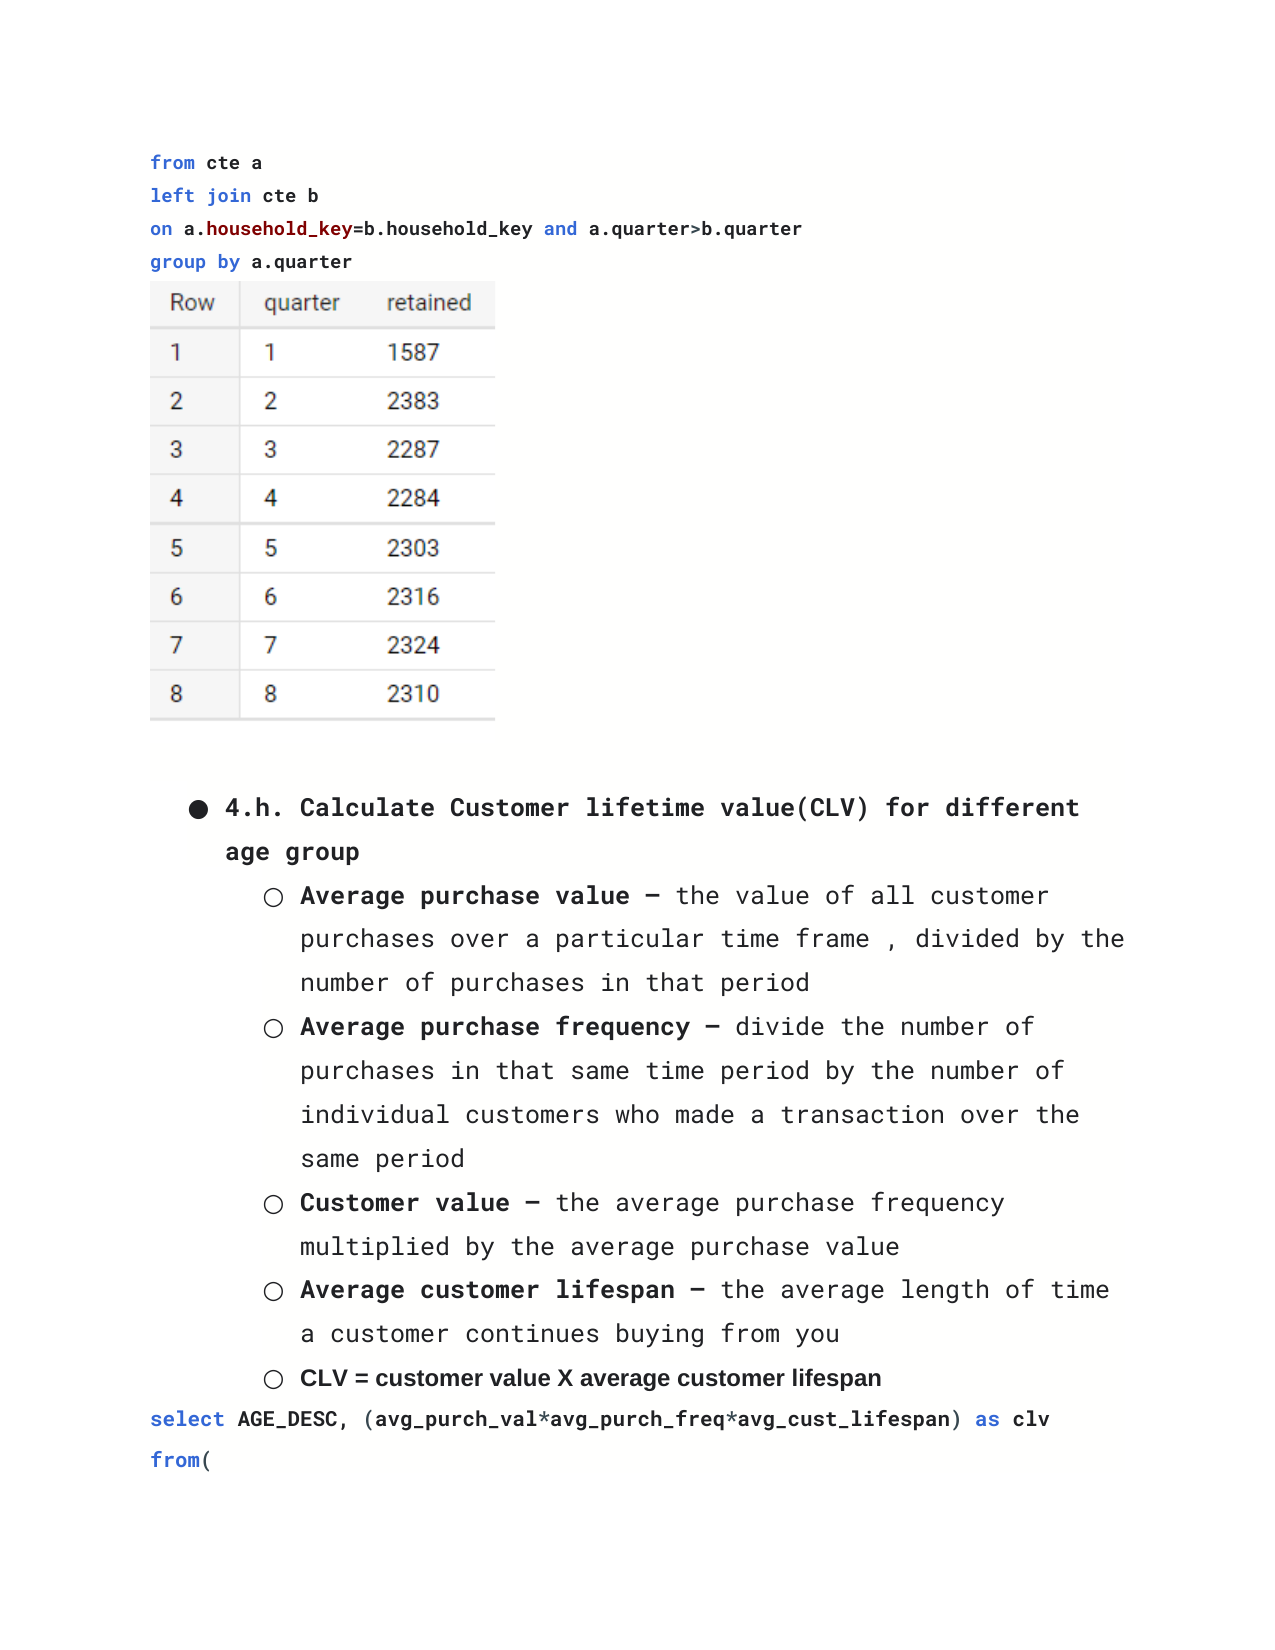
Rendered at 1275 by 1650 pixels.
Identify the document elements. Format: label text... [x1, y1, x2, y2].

text left join cte b [150, 183, 1125, 208]
picture [150, 281, 496, 743]
list Customer value — the average purchase frequency multiplied by the average purchase value [262, 1185, 1125, 1262]
list Average purchase frequency — divide the number of purchases in that same time period by the number of individual customers who made a transaction over the same period [262, 1009, 1125, 1174]
text group by a.quarter [150, 249, 1125, 273]
text from cte a [150, 150, 1125, 175]
text from( [150, 1445, 1125, 1473]
text on a.household_key=b.household_key and a.quarter>b.quarter [150, 216, 1125, 241]
list Average purchase value — the value of all customer purchases over a particular time frame , divided by the number of purchases in that period [262, 878, 1125, 998]
text select AGE_DESC, (avg_purch_val*avg_purch_freq*avg_cust_lifespan) as clv [150, 1404, 1125, 1432]
list Average customer lifespan — the average length of time a customer continues buying from you [262, 1272, 1125, 1349]
list CLV = customer value X average customer lifespan [262, 1360, 1125, 1393]
list 4.h. Calculate Customer lifetime value(CLV) for different age group [187, 790, 1125, 867]
